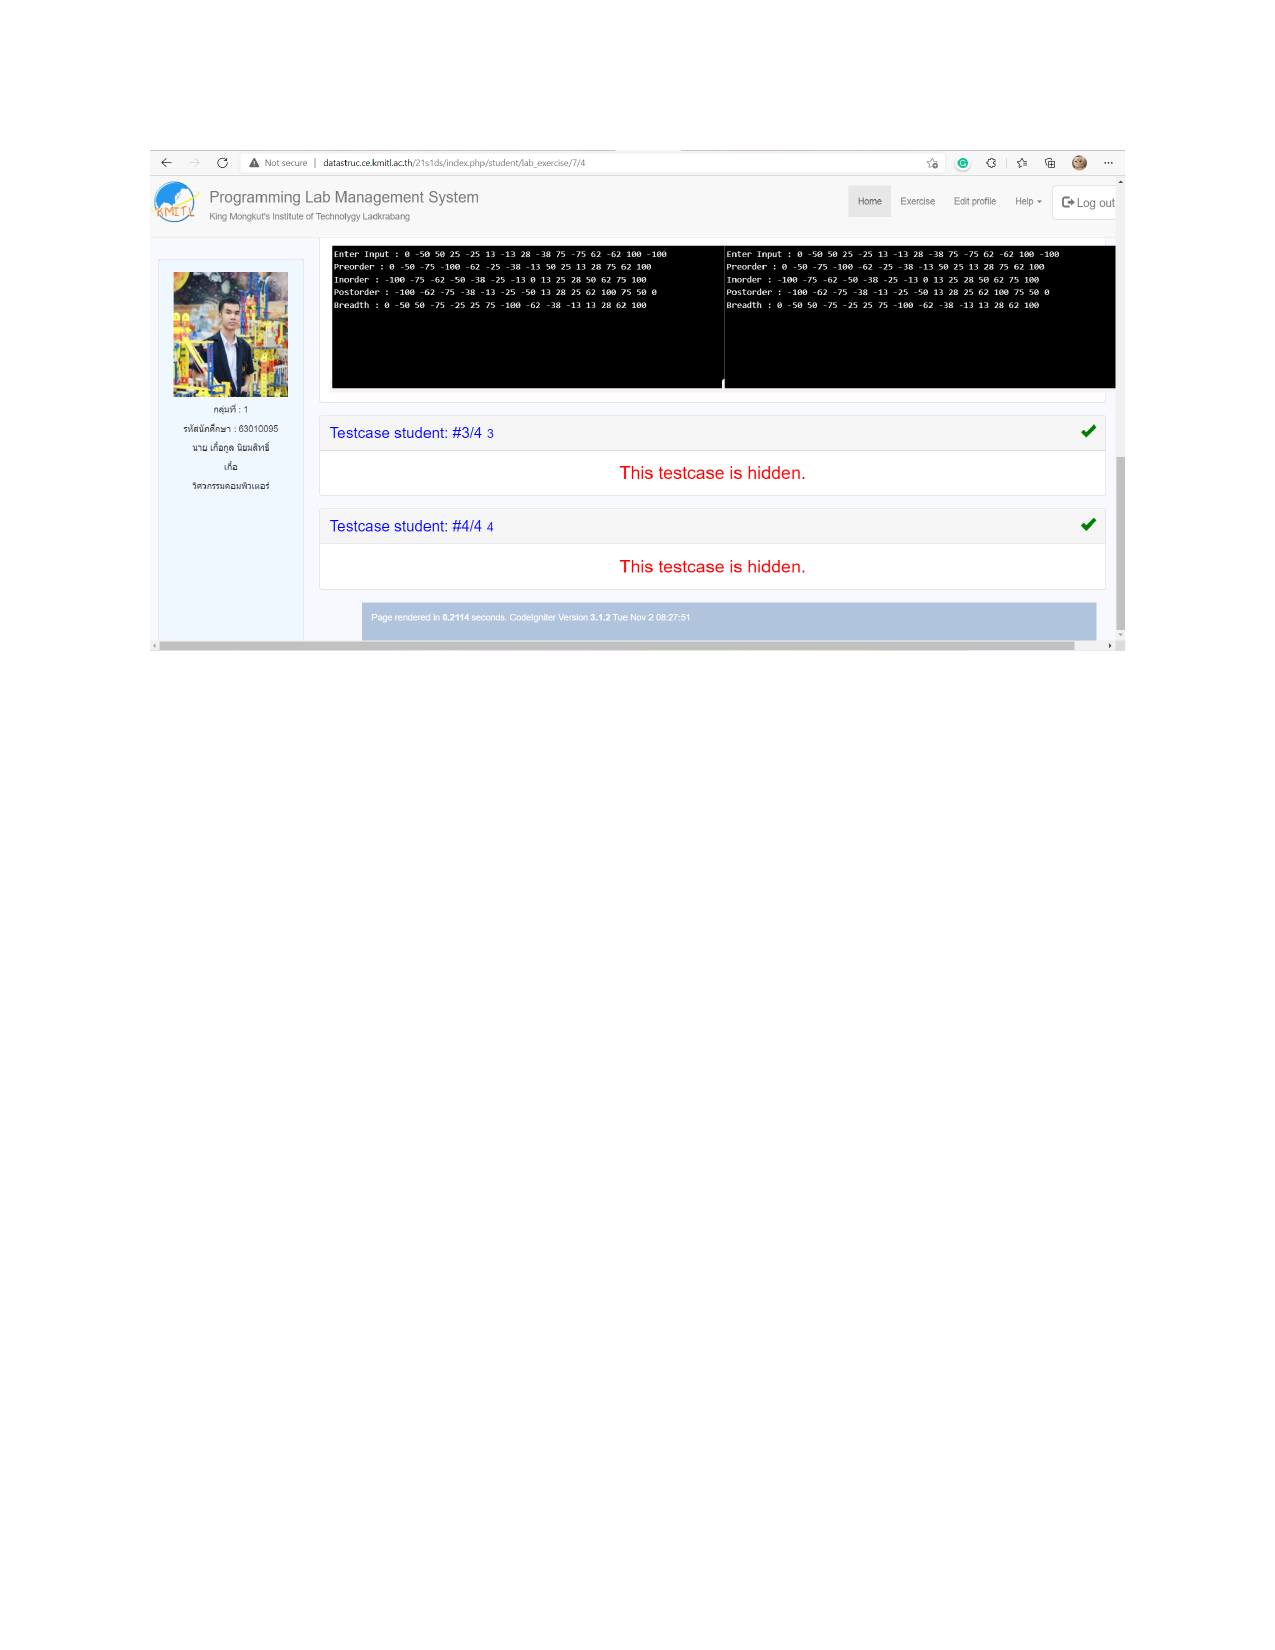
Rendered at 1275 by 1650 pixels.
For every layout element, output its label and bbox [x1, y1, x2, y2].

picture [150, 150, 1125, 651]
